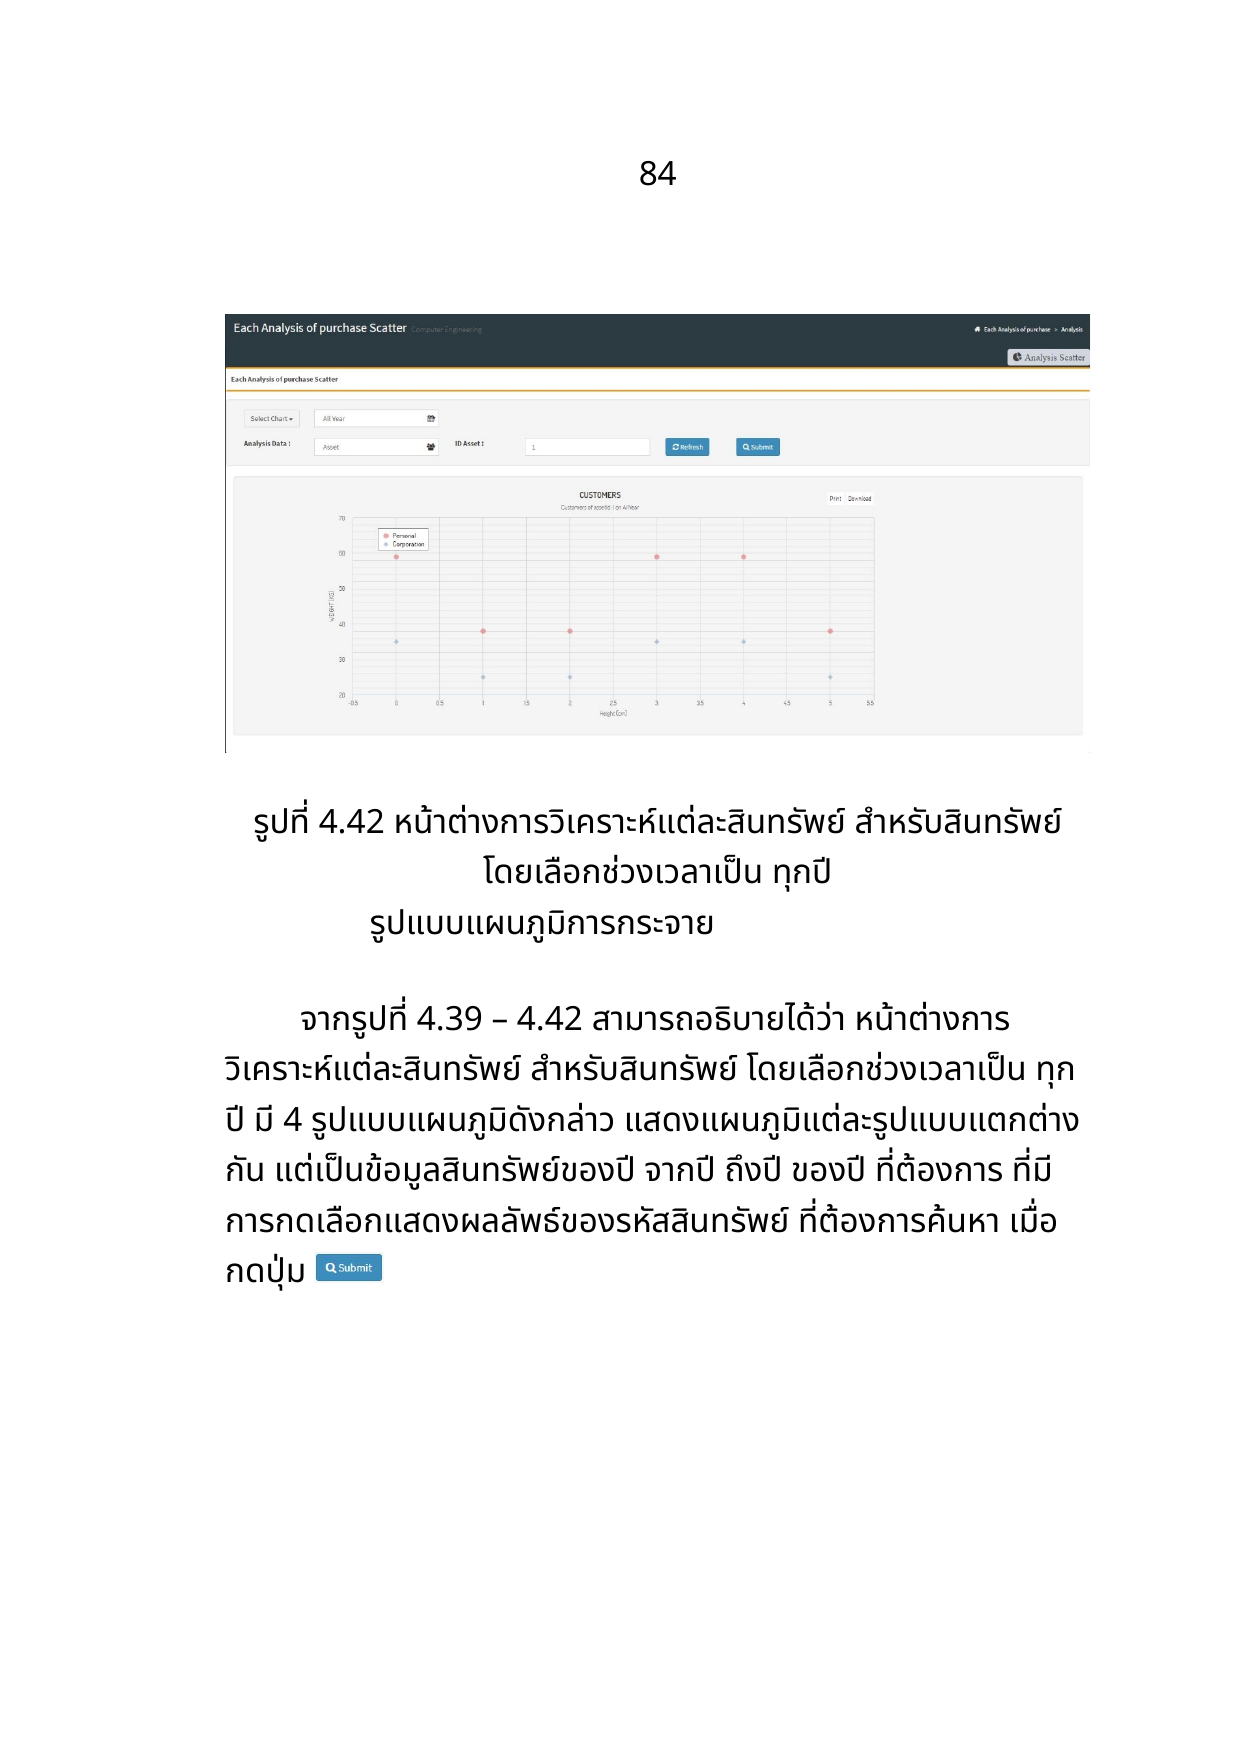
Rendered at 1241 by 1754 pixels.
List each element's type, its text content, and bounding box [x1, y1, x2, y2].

picture [314, 1252, 384, 1283]
text รูปที่ 4.42 หน้าต่างการวิเคราะห์แต่ละสินทรัพย์ สำหรับสินทรัพย์ โดยเลือกช่วงเวลาเป็น ทุกปี [225, 798, 1090, 899]
text จากรูปที่ 4.39 – 4.42 สามารถอธิบายได้ว่า หน้าต่างการวิเคราะห์แต่ละสินทรัพย์ สำหรับสินทรัพย์ โดยเลือกช่วงเวลาเป็น ทุกปี มี 4 รูปแบบแผนภูมิดังกล่าว แสดงแผนภูมิแต่ละรูปแบบแตกต่างกัน แต่เป็นข้อมูลสินทรัพย์ของปี จากปี ถึงปี ของปี ที่ต้องการ ที่มีการกดเลือกแสดงผลลัพธ์ของรหัสสินทรัพย์ ที่ต้องการค้นหา เมื่อกดปุ่ม [225, 994, 1090, 1297]
text รูปแบบแผนภูมิการกระจาย [225, 899, 1090, 949]
picture [225, 314, 1091, 753]
